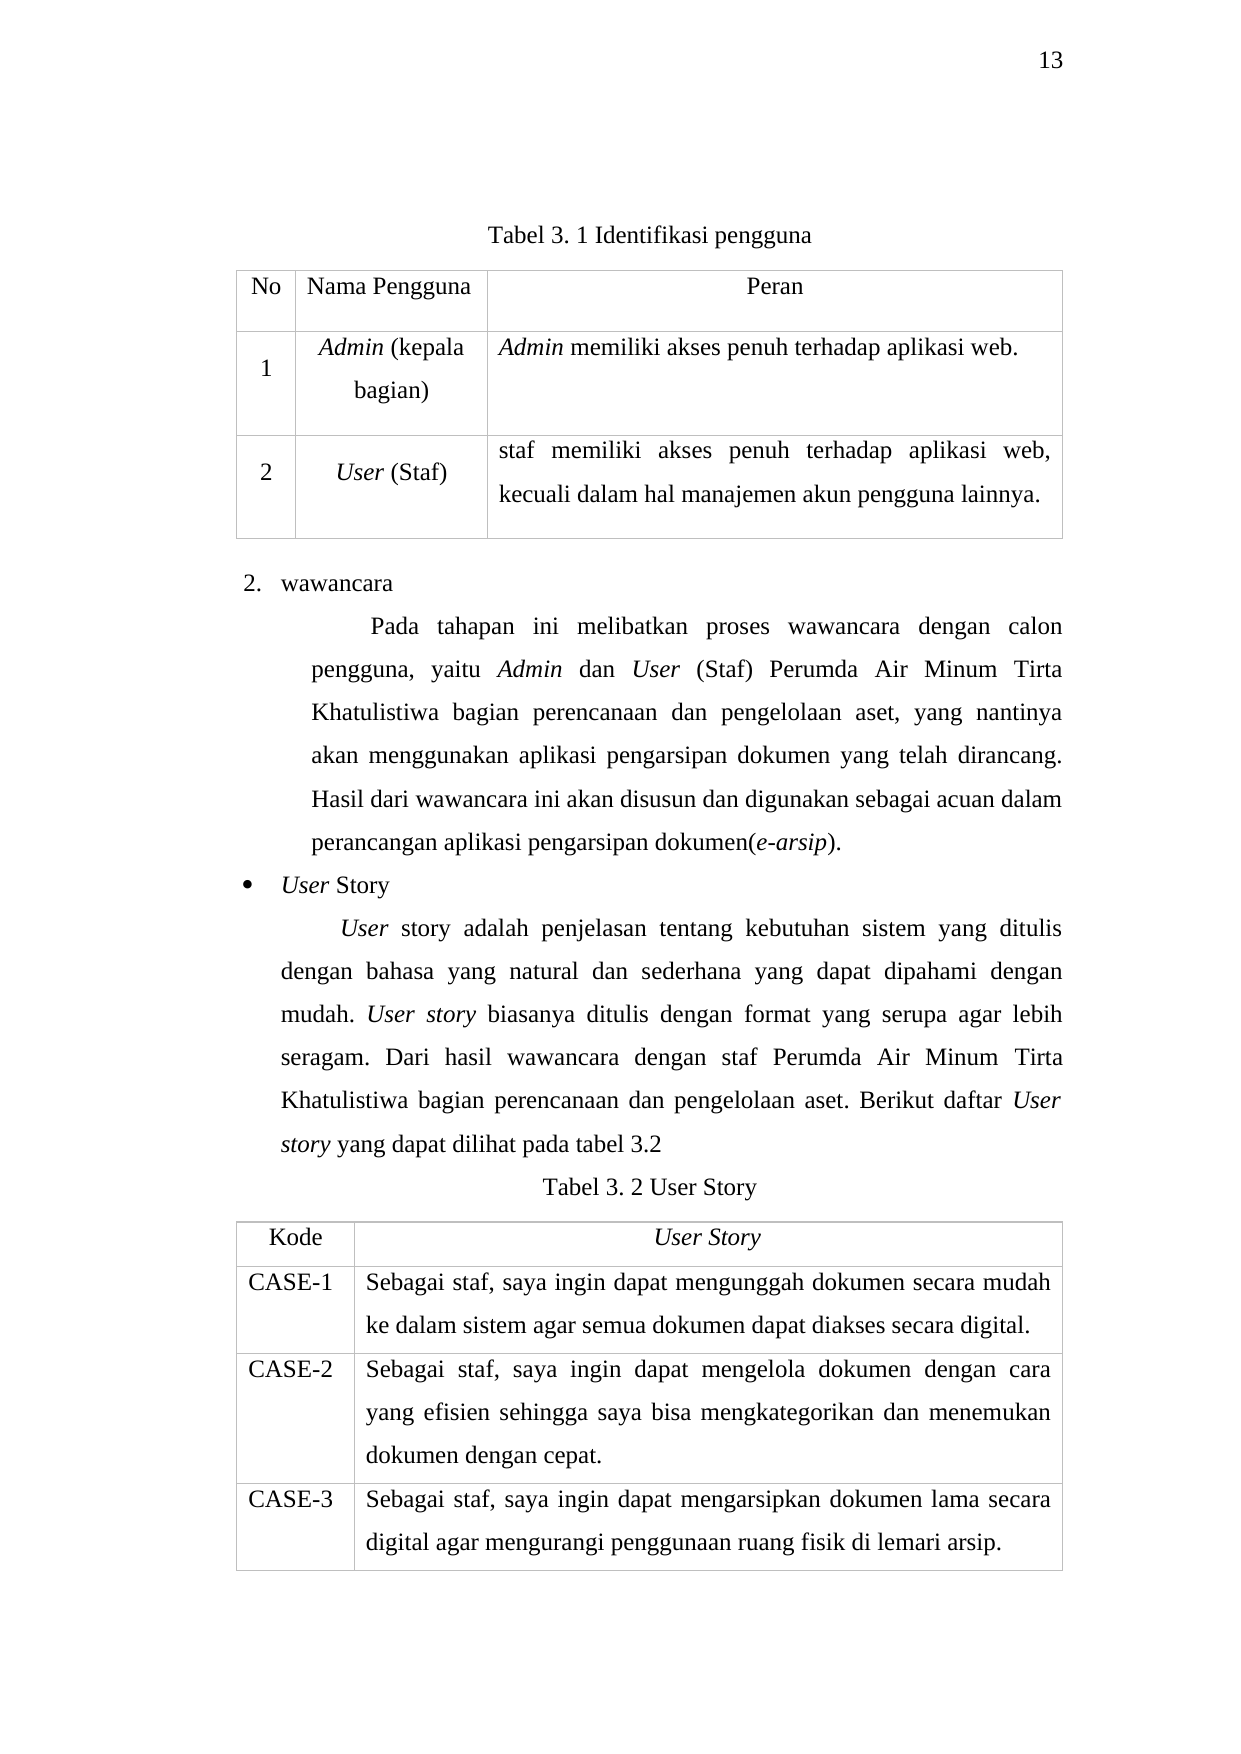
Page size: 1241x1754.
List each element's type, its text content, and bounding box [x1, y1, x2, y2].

table_cell staf memiliki akses penuh terhadap aplikasi web, kecuali dalam hal manajemen akun pengguna lainnya. [488, 436, 1062, 538]
table_cell 2 [237, 436, 295, 538]
table_cell CASE-1 [237, 1267, 354, 1353]
table_cell CASE-2 [237, 1354, 354, 1483]
table_cell Sebagai staf, saya ingin dapat mengunggah dokumen secara mudah ke dalam sistem agar semua dokumen dapat diakses secara digital. [355, 1267, 1062, 1353]
text Pada tahapan ini melibatkan proses wawancara dengan calon pengguna, yaitu Admin dan User (Staf) Perumda Air Minum Tirta Khatulistiwa bagian perencanaan dan pengelolaan aset, yang nantinya akan menggunakan aplikasi pengarsipan dokumen yang telah dirancang. Hasil dari wawancara ini akan disusun dan digunakan sebagai acuan dalam perancangan aplikasi pengarsipan dokumen(e-arsip). [311, 611, 1063, 856]
table_header No [237, 271, 295, 331]
table_cell Sebagai staf, saya ingin dapat mengelola dokumen dengan cara yang efisien sehingga saya bisa mengkategorikan dan menemukan dokumen dengan cepat. [355, 1354, 1062, 1483]
table_header Kode [237, 1223, 354, 1266]
table_cell 1 [237, 332, 295, 434]
table_header Nama Pengguna [296, 271, 487, 331]
text Tabel 3. 2 User Story [236, 1172, 1063, 1201]
table_cell Sebagai staf, saya ingin dapat mengarsipkan dokumen lama secara digital agar mengurangi penggunaan ruang fisik di lemari arsip. [355, 1484, 1062, 1570]
text Tabel 3. 1 Identifikasi pengguna [236, 220, 1063, 249]
table_header User Story [355, 1223, 1062, 1266]
list User Story [243, 870, 1063, 899]
text User story adalah penjelasan tentang kebutuhan sistem yang ditulis dengan bahasa yang natural dan sederhana yang dapat dipahami dengan mudah. User story biasanya ditulis dengan format yang serupa agar lebih seragam. Dari hasil wawancara dengan staf Perumda Air Minum Tirta Khatulistiwa bagian perencanaan dan pengelolaan aset. Berikut daftar User story yang dapat dilihat pada tabel 3.2 [281, 913, 1063, 1157]
table_cell User (Staf) [296, 436, 487, 538]
table_cell Admin (kepala bagian) [296, 332, 487, 434]
table_cell Admin memiliki akses penuh terhadap aplikasi web. [488, 332, 1062, 434]
list wawancara [243, 568, 1063, 597]
table_cell CASE-3 [237, 1484, 354, 1570]
table_header Peran [488, 271, 1062, 331]
